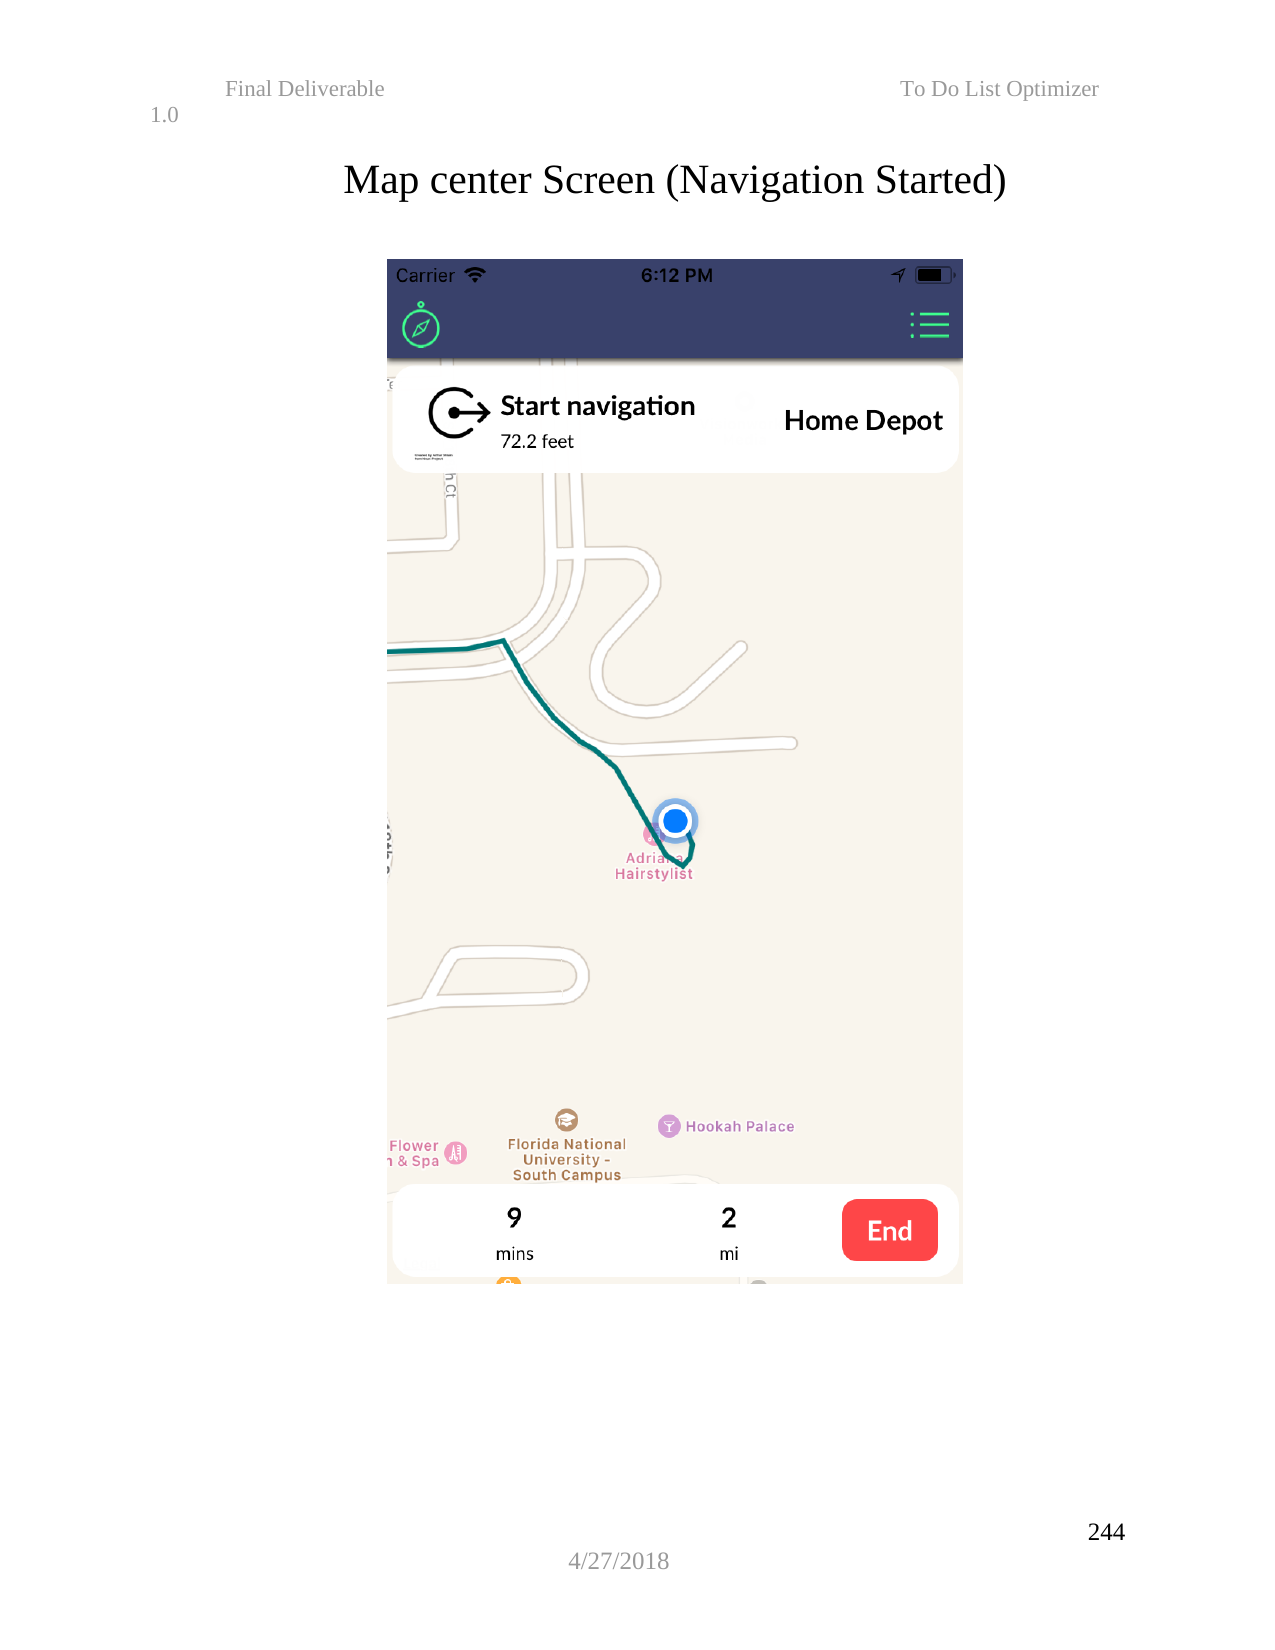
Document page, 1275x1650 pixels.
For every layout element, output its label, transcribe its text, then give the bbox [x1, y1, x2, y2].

subtitle Map center Screen (Navigation Started) [150, 154, 1125, 202]
picture [387, 259, 963, 1284]
